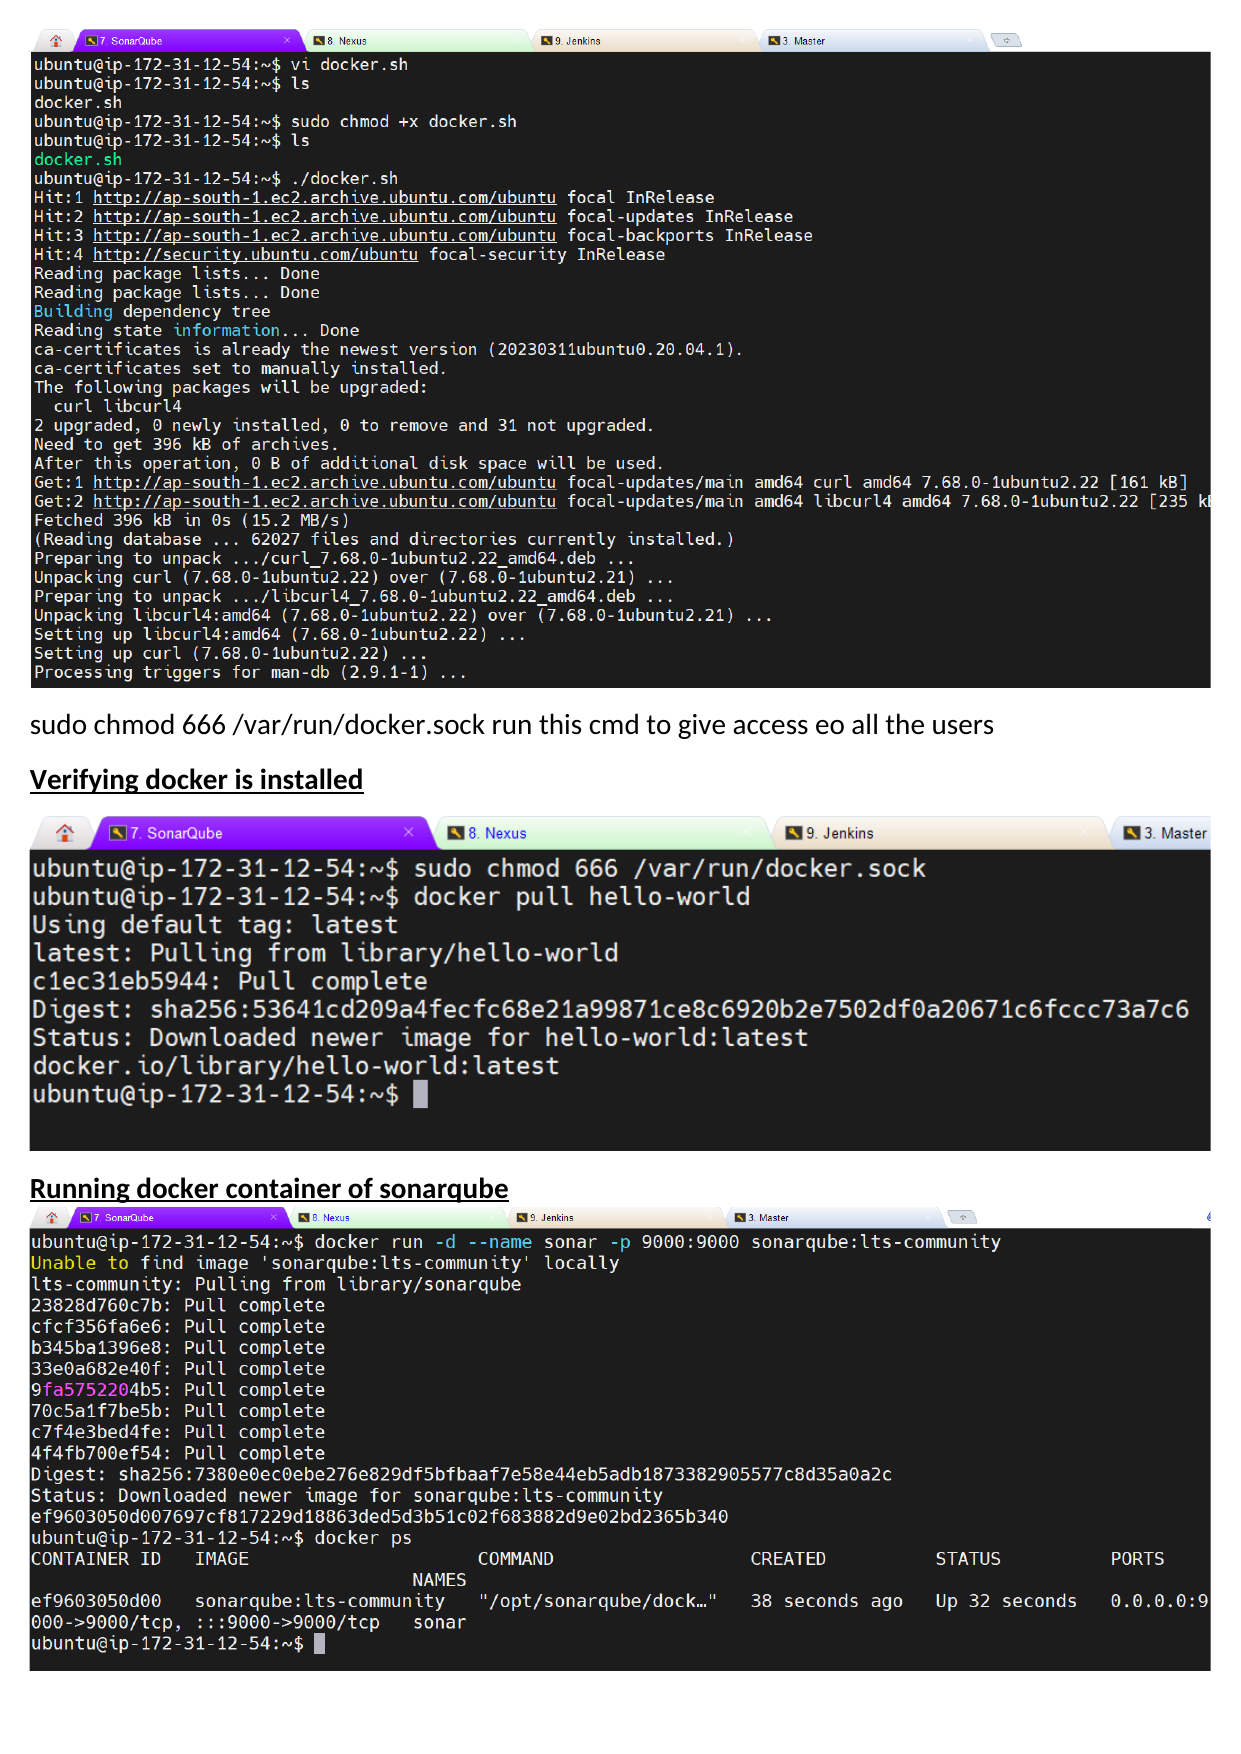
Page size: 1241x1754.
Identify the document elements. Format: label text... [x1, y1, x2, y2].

text Verifying docker is installed [29, 761, 1211, 797]
picture [29, 29, 1211, 688]
picture [29, 816, 1211, 1151]
text sudo chmod 666 /var/run/docker.sock run this cmd to give access eo all the users [29, 706, 1211, 742]
picture [29, 1207, 1211, 1671]
text Running docker container of sonarqube [29, 1170, 1211, 1207]
